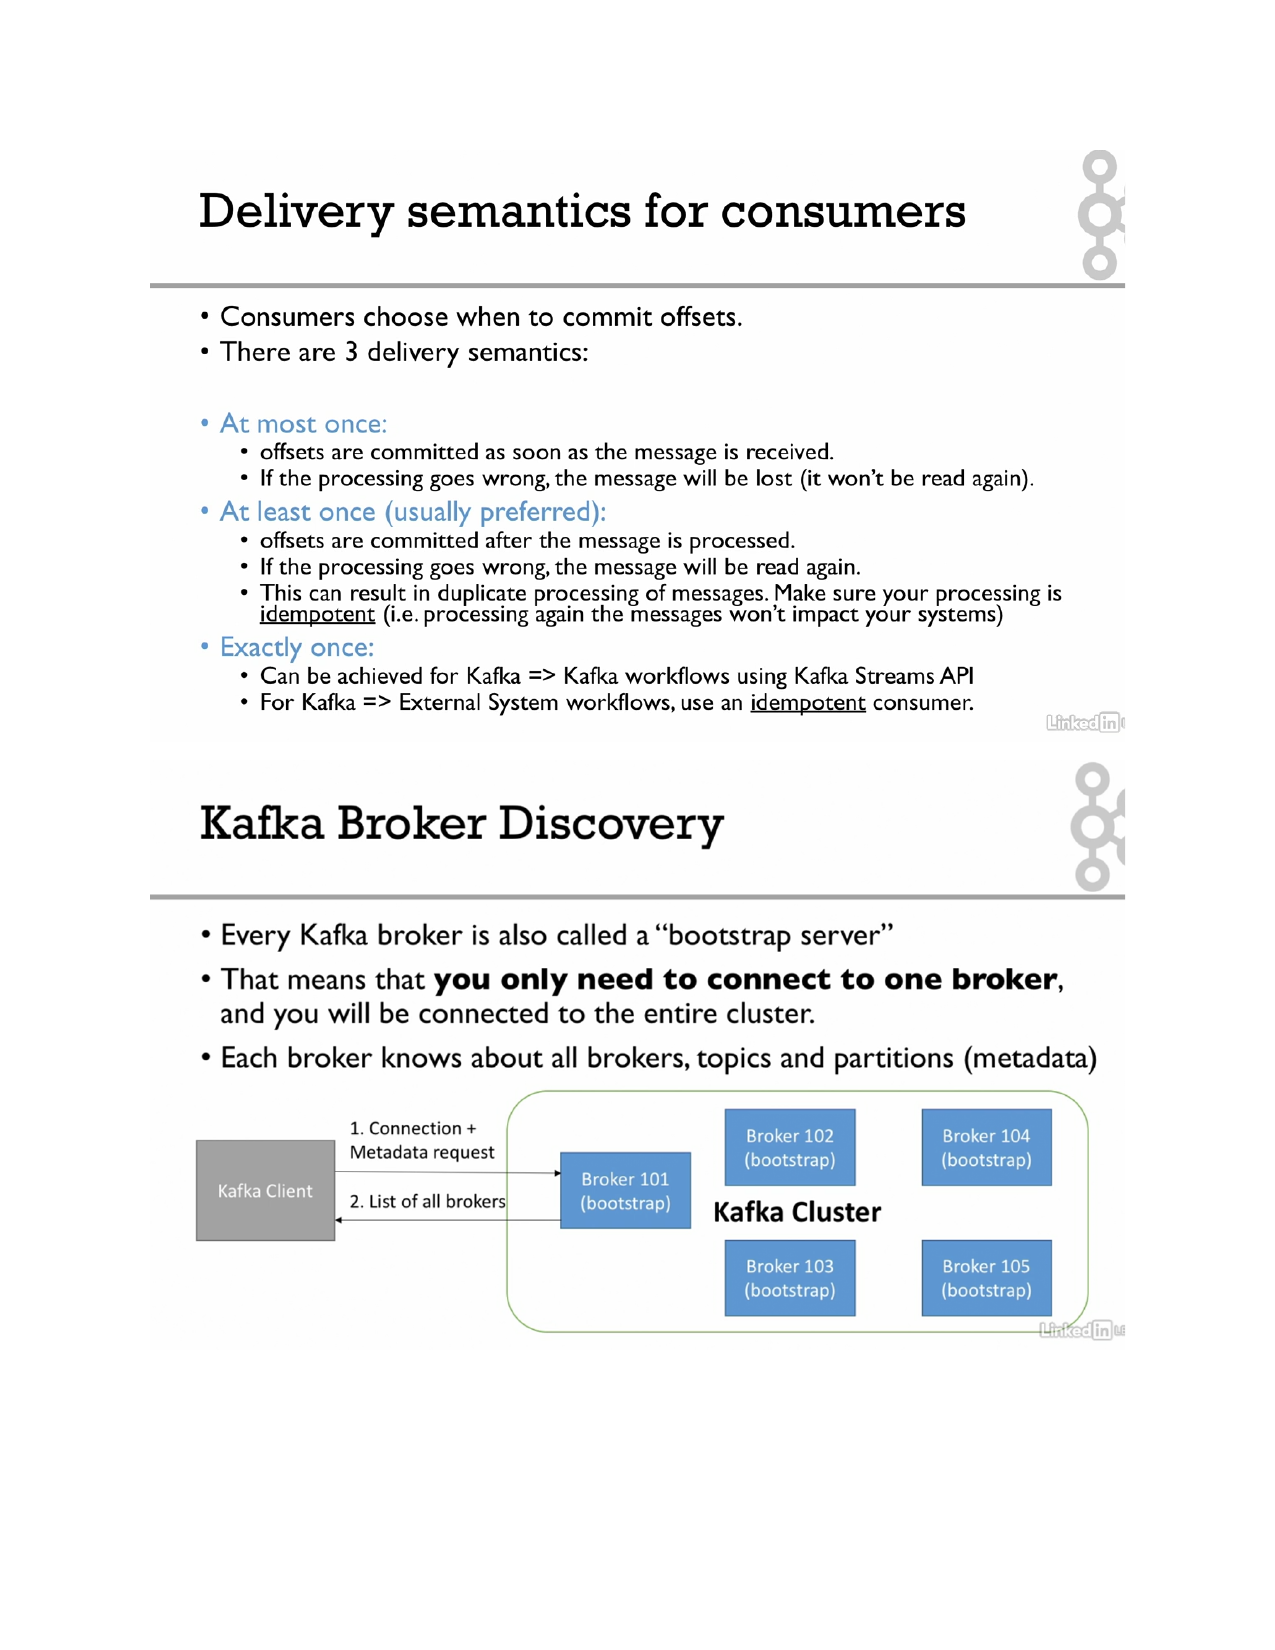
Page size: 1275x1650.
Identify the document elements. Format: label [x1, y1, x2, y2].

picture [150, 150, 1125, 742]
picture [150, 760, 1125, 1350]
